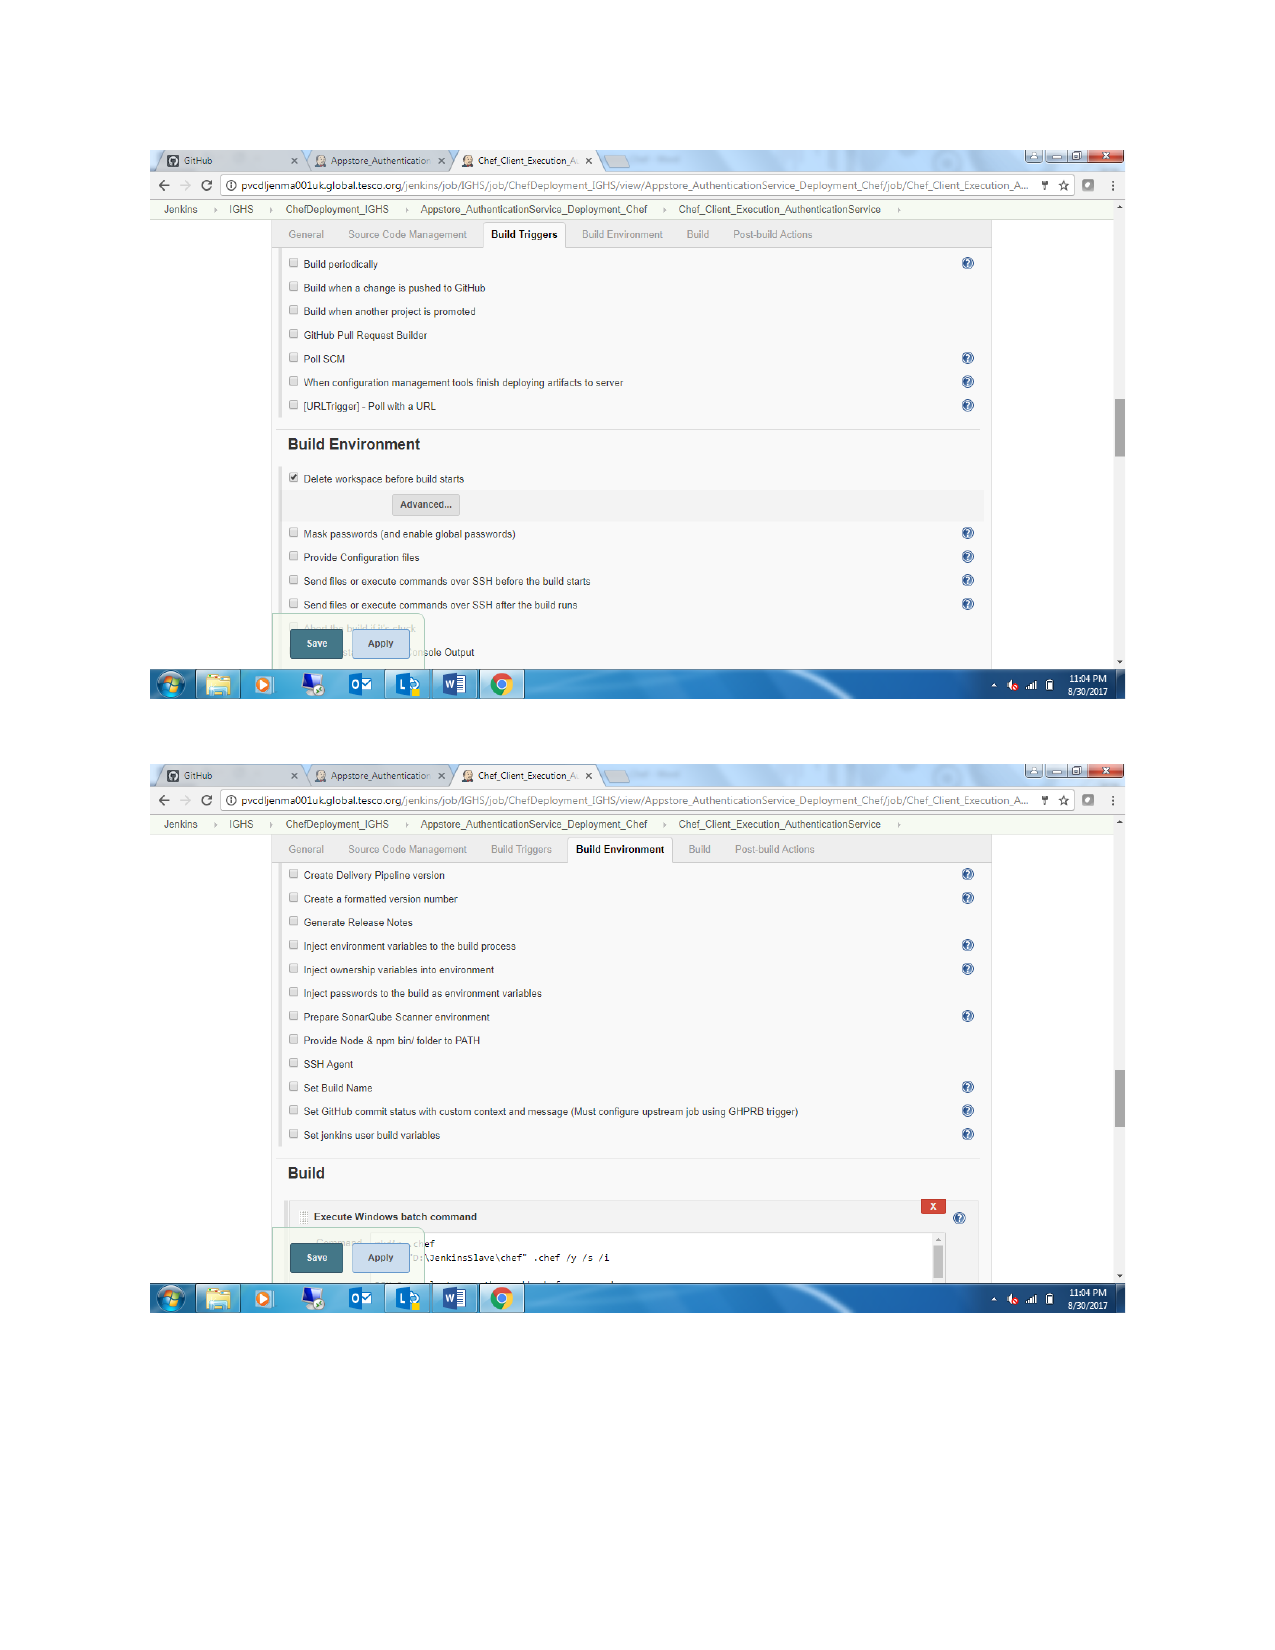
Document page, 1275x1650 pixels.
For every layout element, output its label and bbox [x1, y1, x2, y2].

picture [150, 764, 1125, 1313]
picture [150, 150, 1125, 699]
